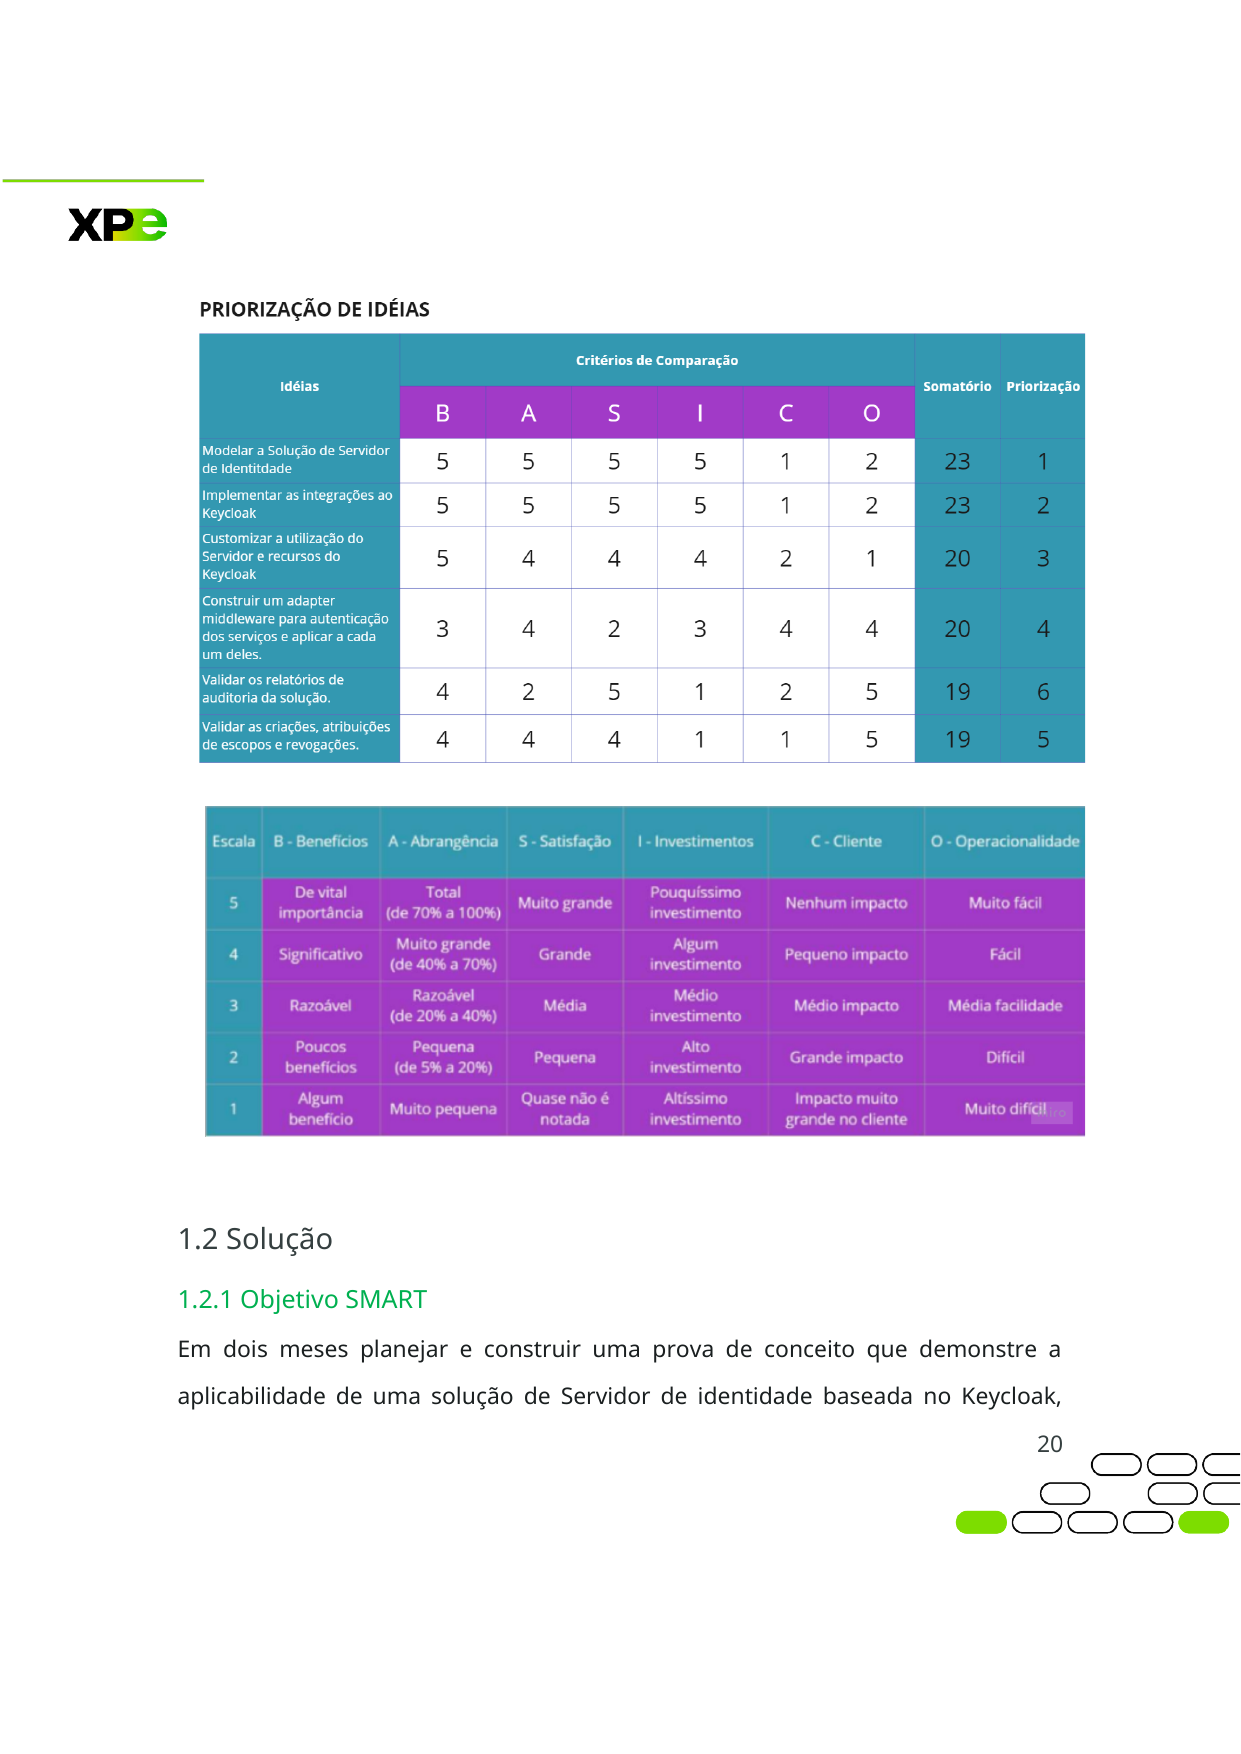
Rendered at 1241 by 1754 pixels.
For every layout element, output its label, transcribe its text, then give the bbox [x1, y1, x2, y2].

picture [2, 176, 205, 273]
subtitle 1.2.1 Objetivo SMART [177, 1282, 1063, 1316]
picture [199, 296, 1086, 1137]
picture [955, 1453, 1241, 1534]
subtitle 1.2 Solução [177, 1218, 1063, 1258]
